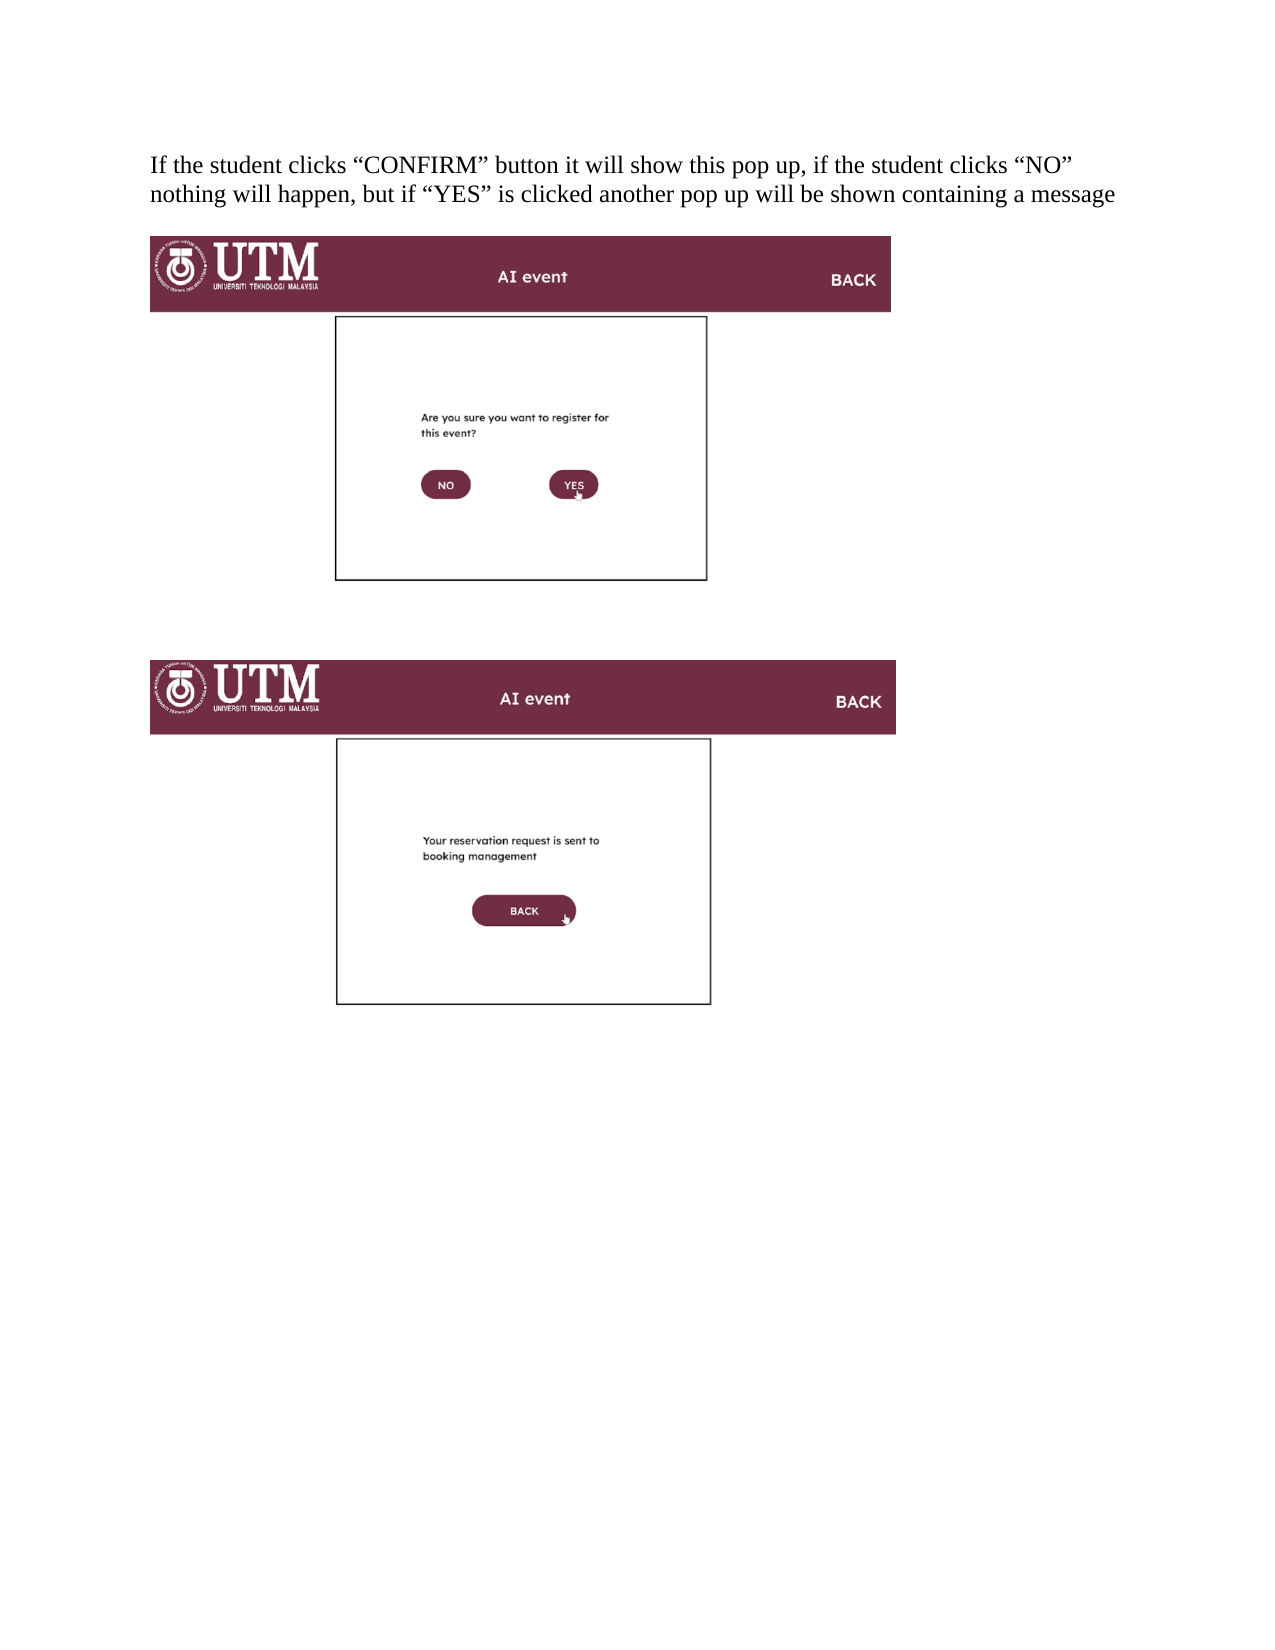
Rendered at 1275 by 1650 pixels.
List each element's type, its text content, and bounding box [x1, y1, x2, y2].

picture [150, 236, 896, 1083]
text If the student clicks “CONFIRM” button it will show this pop up, if the student clicks “NO” nothing will happen, but if “YES” is clicked another pop up will be shown containing a message [150, 150, 1125, 207]
